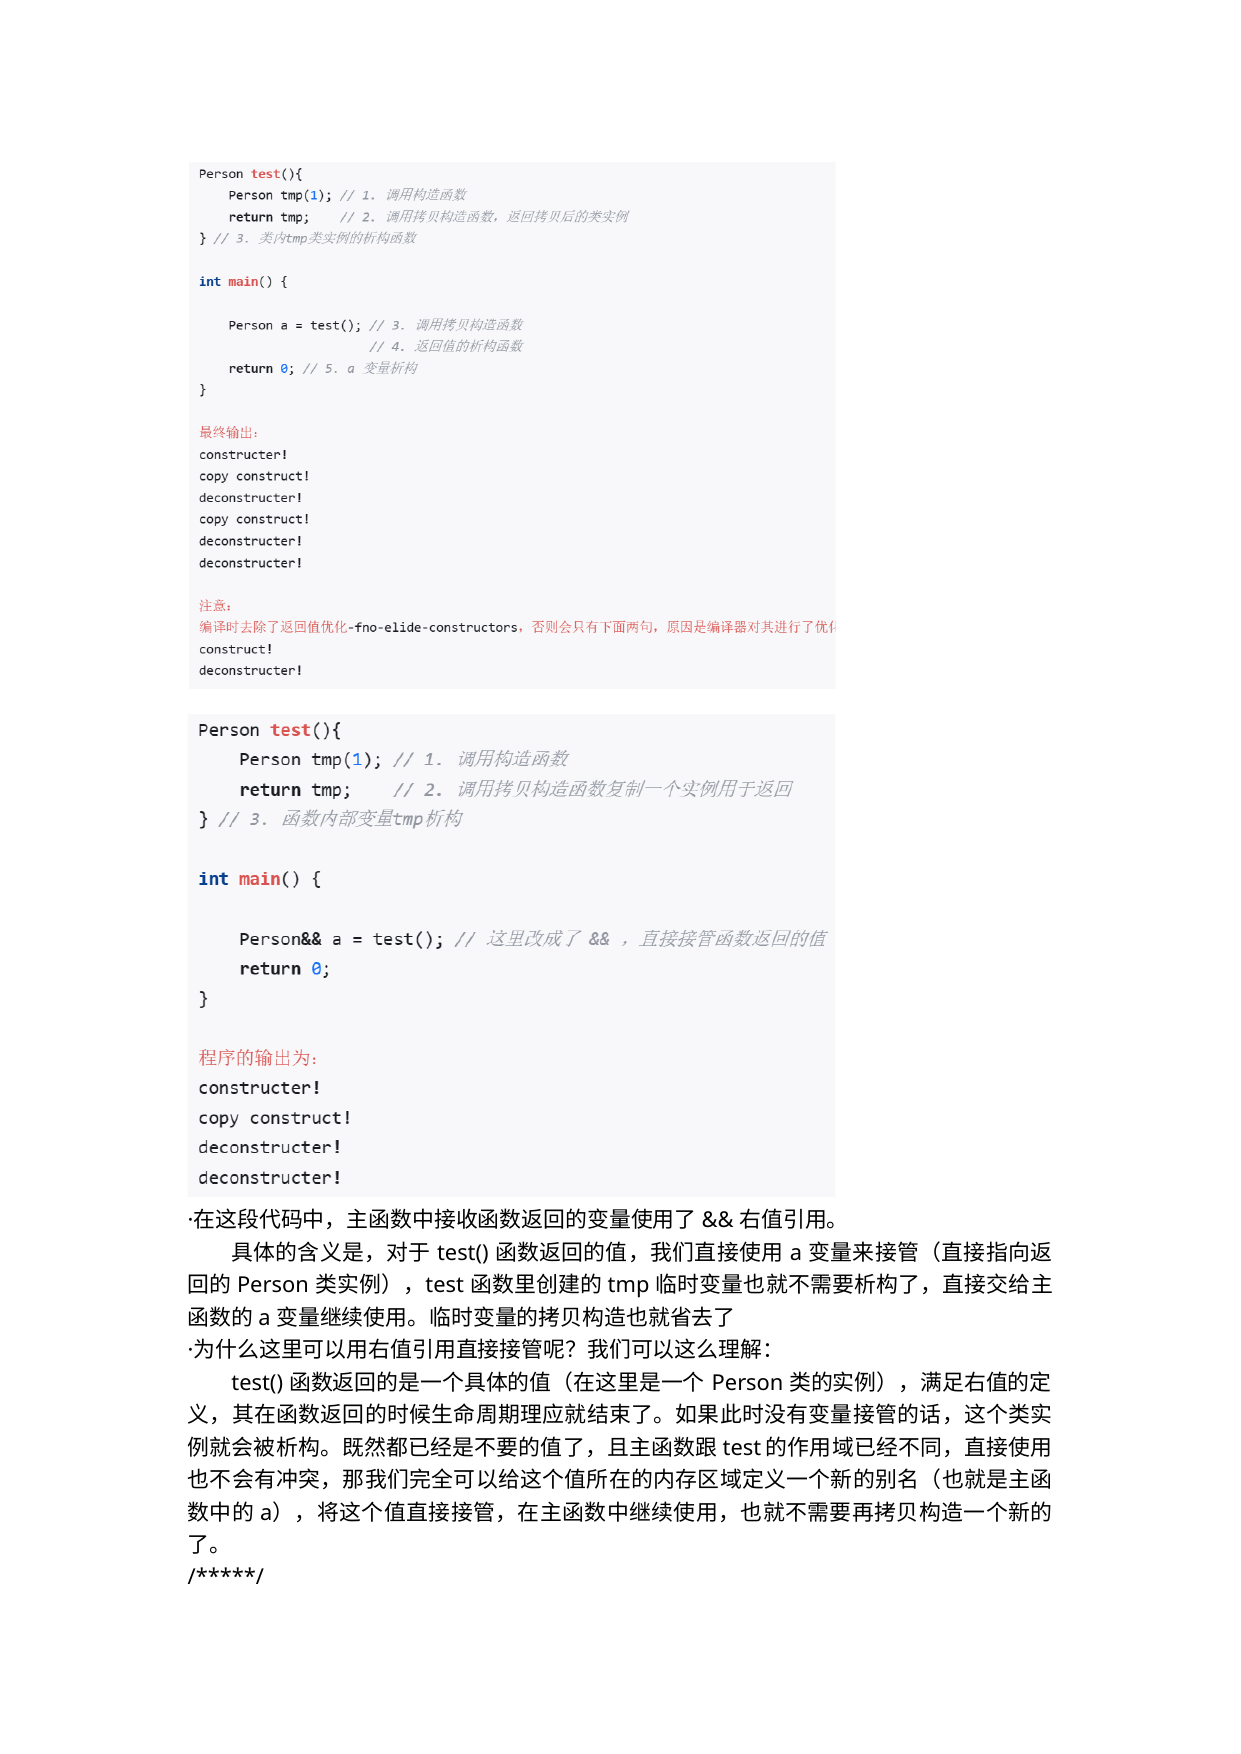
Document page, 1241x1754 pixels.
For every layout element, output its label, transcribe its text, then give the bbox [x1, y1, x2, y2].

picture [187, 162, 849, 689]
text /*****/ [187, 1559, 1053, 1592]
text ·在这段代码中，主函数中接收函数返回的变量使用了 && 右值引用。 [187, 1202, 1053, 1234]
text ·为什么这里可以用右值引用直接接管呢？我们可以这么理解： [187, 1332, 1053, 1364]
text test() 函数返回的是一个具体的值（在这里是一个 Person 类的实例），满足右值的定义，其在函数返回的时候生命周期理应就结束了。如果此时没有变量接管的话，这个类实例就会被析构。既然都已经是不要的值了，且主函数跟test的作用域已经不同，直接使用也不会有冲突，那我们完全可以给这个值所在的内存区域定义一个新的别名（也就是主函数中的 a），将这个值直接接管，在主函数中继续使用，也就不需要再拷贝构造一个新的了。 [187, 1364, 1053, 1559]
picture [187, 714, 836, 1197]
text 具体的含义是，对于 test() 函数返回的值，我们直接使用 a 变量来接管（直接指向返回的 Person 类实例），test 函数里创建的 tmp 临时变量也就不需要析构了，直接交给主函数的 a 变量继续使用。临时变量的拷贝构造也就省去了 [187, 1234, 1053, 1332]
